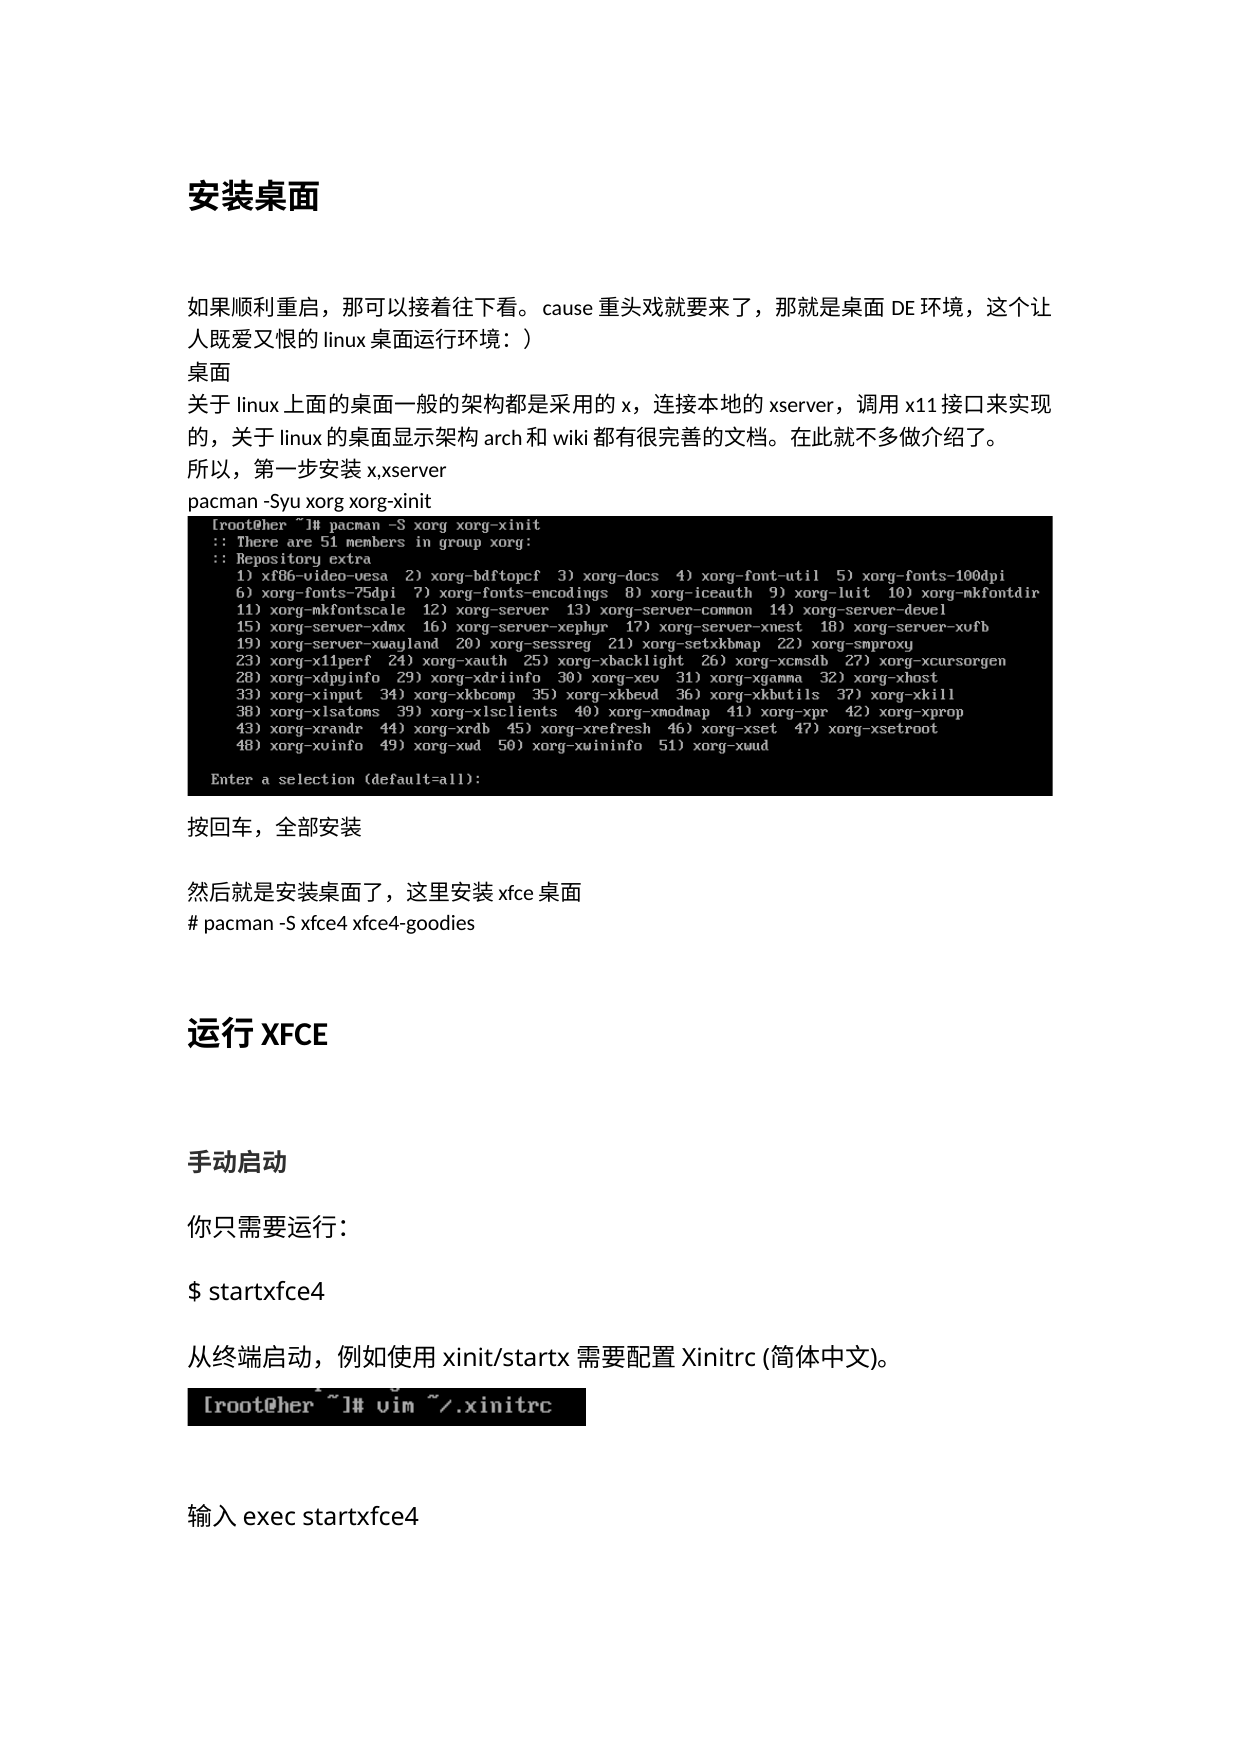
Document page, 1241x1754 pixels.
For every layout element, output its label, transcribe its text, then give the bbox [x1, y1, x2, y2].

subtitle 运行XFCE [187, 999, 1053, 1064]
text 如果顺利重启，那可以接着往下看。cause 重头戏就要来了，那就是桌面DE环境，这个让人既爱又恨的linux桌面运行环境：） [187, 289, 1053, 354]
text 输入exec startxfce4 [187, 1482, 1053, 1547]
text 手动启动 你只需要运行： $ startxfce4 从终端启动，例如使用xinit/startx 需要配置Xinitrc (简体中文)。 [187, 1128, 1053, 1453]
text 按回车，全部安装 [187, 809, 1053, 842]
text 桌面 [187, 354, 1053, 387]
text # pacman -S xfce4 xfce4-goodies [187, 907, 1053, 939]
text 关于linux上面的桌面一般的架构都是采用的x，连接本地的xserver，调用x11接口来实现的，关于linux的桌面显示架构arch和wiki都有很完善的文档。在此就不多做介绍了。 [187, 387, 1053, 452]
picture [187, 1388, 586, 1426]
text pacman -Syu xorg xorg-xinit [187, 484, 1053, 516]
text 所以，第一步安装x,xserver [187, 452, 1053, 484]
subtitle 安装桌面 [187, 162, 1053, 227]
text 然后就是安装桌面了，这里安装xfce桌面 [187, 874, 1053, 907]
picture [187, 516, 1053, 796]
